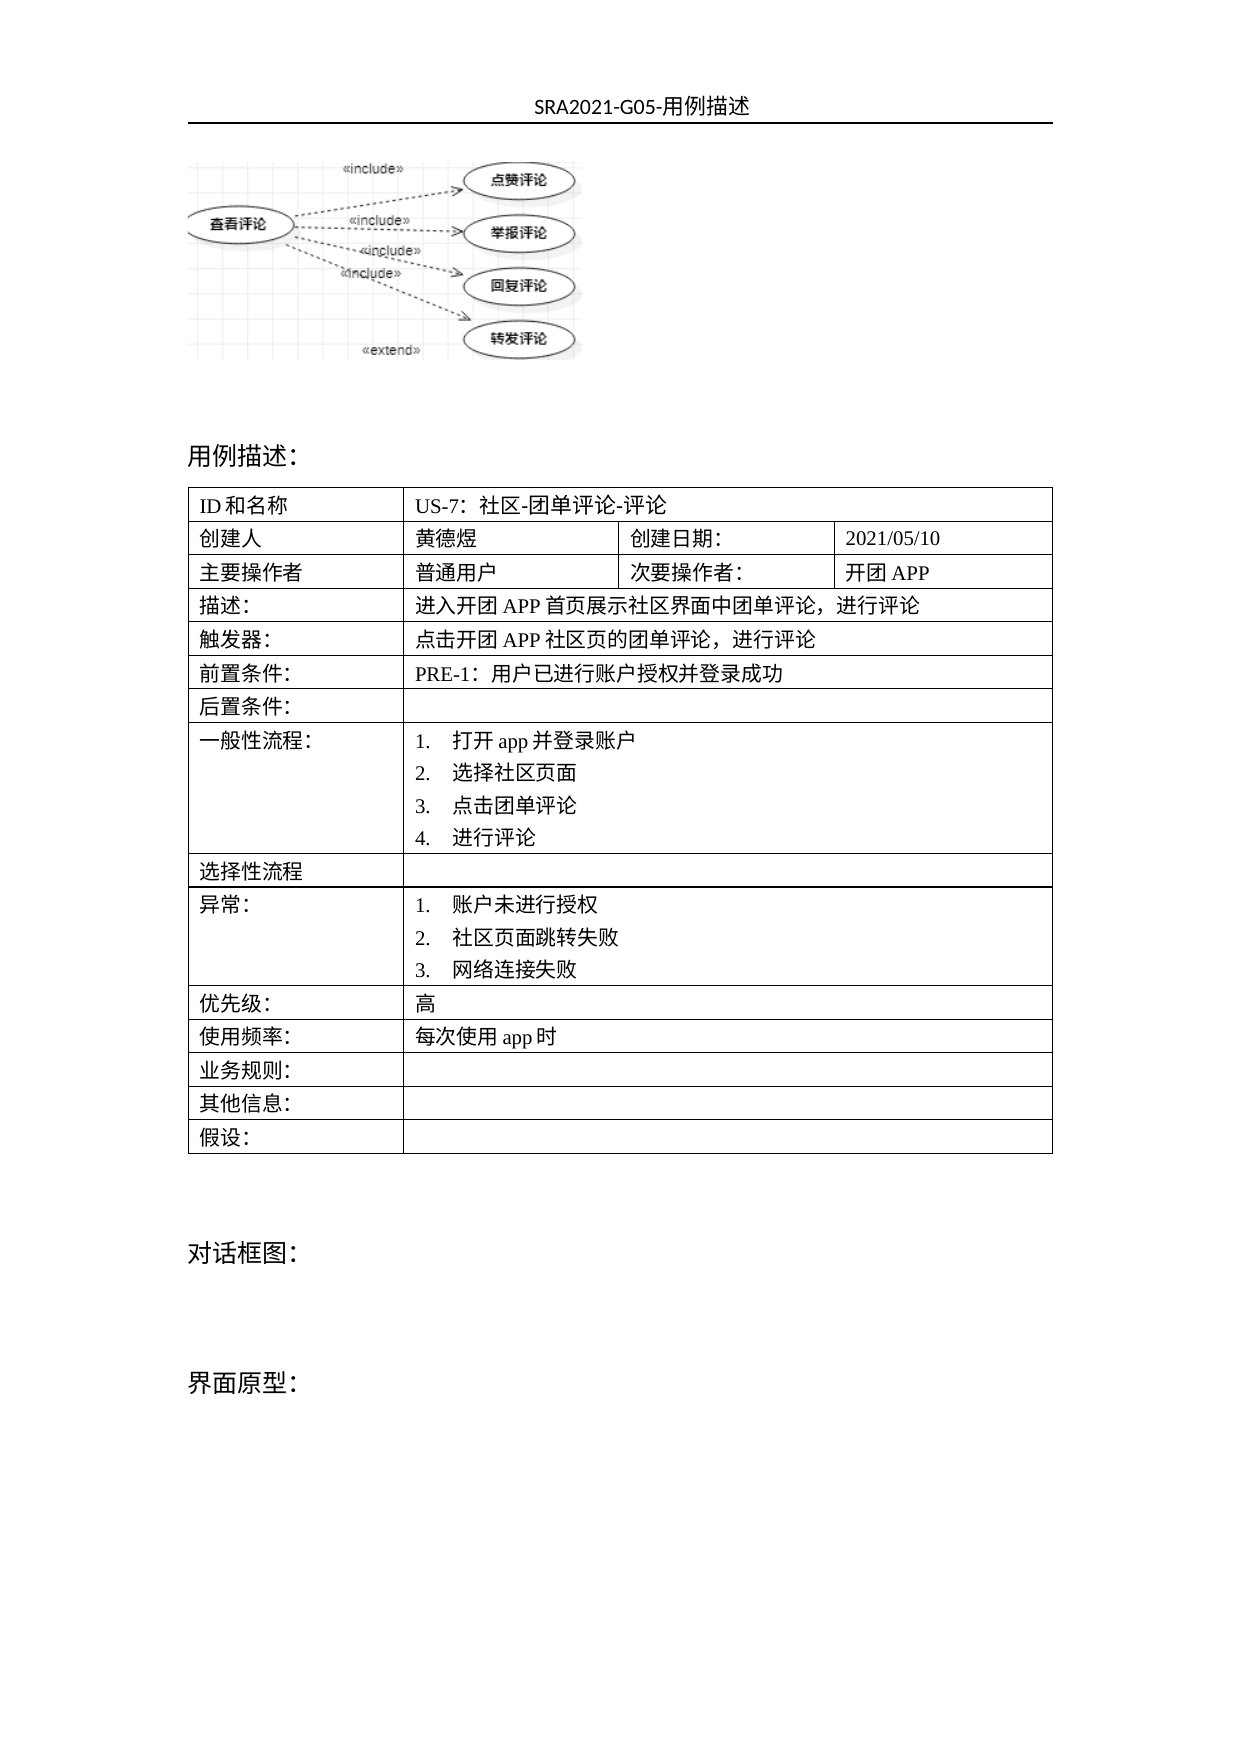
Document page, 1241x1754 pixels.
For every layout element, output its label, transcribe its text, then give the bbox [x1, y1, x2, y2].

table_cell 创建人 [189, 522, 403, 554]
table_cell 后置条件： [189, 689, 403, 722]
table_cell [404, 854, 1052, 886]
table_cell 次要操作者： [619, 555, 834, 588]
table_cell 打开app并登录账户 选择社区页面 点击团单评论 进行评论 [404, 723, 1052, 853]
text 用例描述： [187, 422, 1053, 487]
table_cell 选择性流程 [189, 854, 403, 886]
table_cell 每次使用app时 [404, 1020, 1052, 1052]
table_cell 账户未进行授权 社区页面跳转失败 网络连接失败 [404, 888, 1052, 985]
table_cell 优先级： [189, 986, 403, 1018]
table_cell [404, 1087, 1052, 1119]
table_cell 异常： [189, 888, 403, 985]
table_header US-7：社区-团单评论-评论 [404, 488, 1052, 521]
table_cell 前置条件： [189, 656, 403, 688]
table_cell 使用频率： [189, 1020, 403, 1052]
table_cell 黄德煜 [404, 522, 618, 554]
table_cell 创建日期： [619, 522, 834, 554]
table_cell 2021/05/10 [835, 522, 1052, 554]
table_cell 假设： [189, 1120, 403, 1153]
table_cell 普通用户 [404, 555, 618, 588]
table_cell 业务规则： [189, 1053, 403, 1086]
table_cell 其他信息： [189, 1087, 403, 1119]
table_cell 一般性流程： [189, 723, 403, 853]
table_cell 开团APP [835, 555, 1052, 588]
table_cell 触发器： [189, 622, 403, 655]
text 对话框图： [187, 1219, 1053, 1284]
table_cell PRE-1：用户已进行账户授权并登录成功 [404, 656, 1052, 688]
table_cell 点击开团APP社区页的团单评论，进行评论 [404, 622, 1052, 655]
table_cell 高 [404, 986, 1052, 1018]
picture [187, 162, 583, 360]
table_cell 进入开团APP首页展示社区界面中团单评论，进行评论 [404, 589, 1052, 621]
text 界面原型： [187, 1349, 1053, 1414]
table_cell 描述： [189, 589, 403, 621]
table_cell 主要操作者 [189, 555, 403, 588]
table_header ID和名称 [189, 488, 403, 521]
table_cell [404, 689, 1052, 722]
table_cell [404, 1053, 1052, 1086]
table_cell [404, 1120, 1052, 1153]
